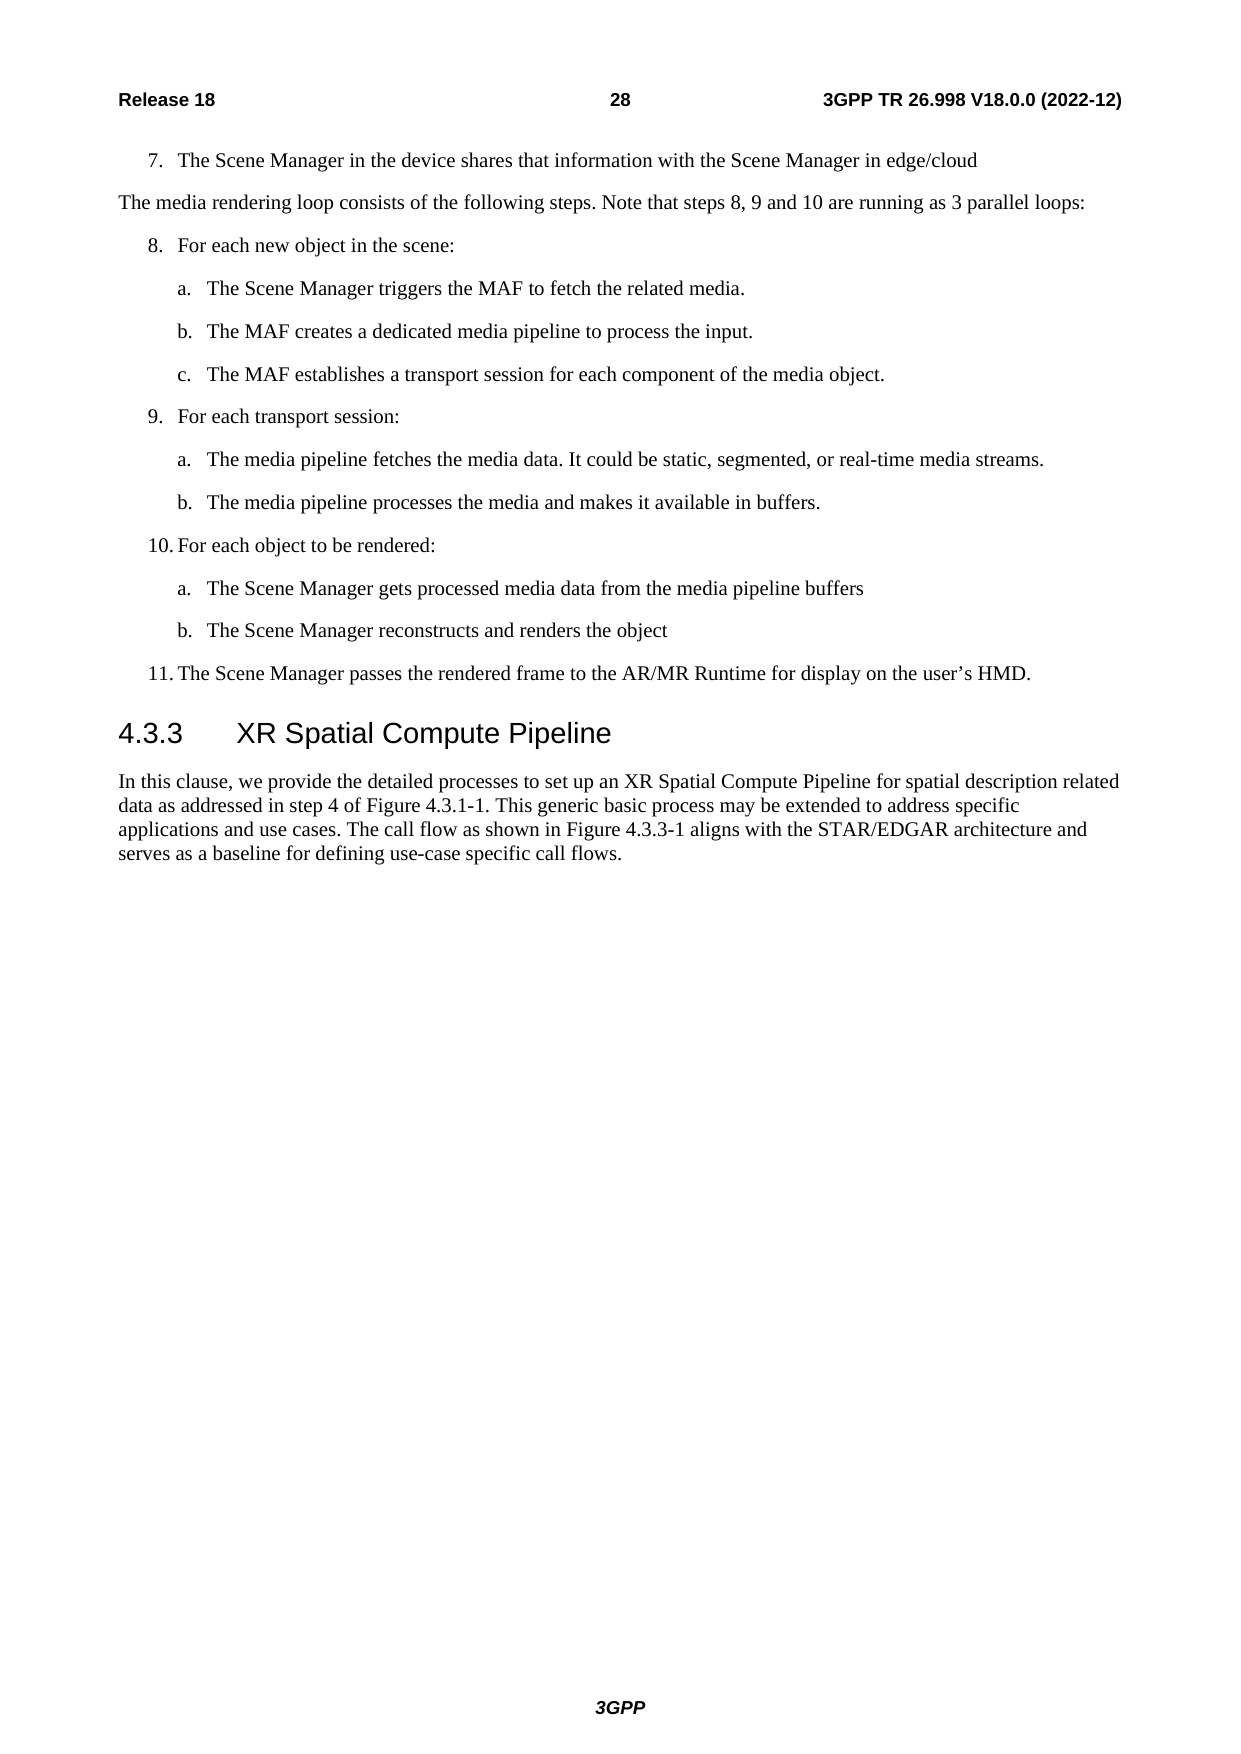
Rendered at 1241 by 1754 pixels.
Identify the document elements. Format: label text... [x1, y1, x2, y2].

text 7. The Scene Manager in the device shares that information with the Scene Manager in edge/cloud [148, 147, 1122, 172]
text b. The media pipeline processes the media and makes it available in buffers. [177, 490, 1122, 514]
text a. The media pipeline fetches the media data. It could be static, segmented, or real-time media streams. [177, 447, 1122, 471]
text b. The MAF creates a dedicated media pipeline to process the input. [177, 319, 1122, 343]
text 9. For each transport session: [148, 404, 1122, 428]
text 8. For each new object in the scene: [148, 233, 1122, 257]
text c. The MAF establishes a transport session for each component of the media object. [177, 362, 1122, 386]
text The media rendering loop consists of the following steps. Note that steps 8, 9 and 10 are running as 3 parallel loops: [118, 190, 1122, 214]
text In this clause, we provide the detailed processes to set up an XR Spatial Compute Pipeline for spatial description related data as addressed in step 4 of Figure 4.3.1-1. This generic basic process may be extended to address specific applications and use cases. The call flow as shown in Figure 4.3.3-1 aligns with the STAR/EDGAR architecture and serves as a baseline for defining use-case specific call flows. [118, 769, 1122, 865]
text 11. The Scene Manager passes the rendered frame to the AR/MR Runtime for display on the user’s HMD. [148, 661, 1122, 685]
text a. The Scene Manager triggers the MAF to fetch the related media. [177, 276, 1122, 300]
text a. The Scene Manager gets processed media data from the media pipeline buffers [177, 576, 1122, 600]
text b. The Scene Manager reconstructs and renders the object [177, 618, 1122, 642]
subtitle 4.3.3 XR Spatial Compute Pipeline [118, 717, 1122, 750]
text 10. For each object to be rendered: [148, 533, 1122, 557]
